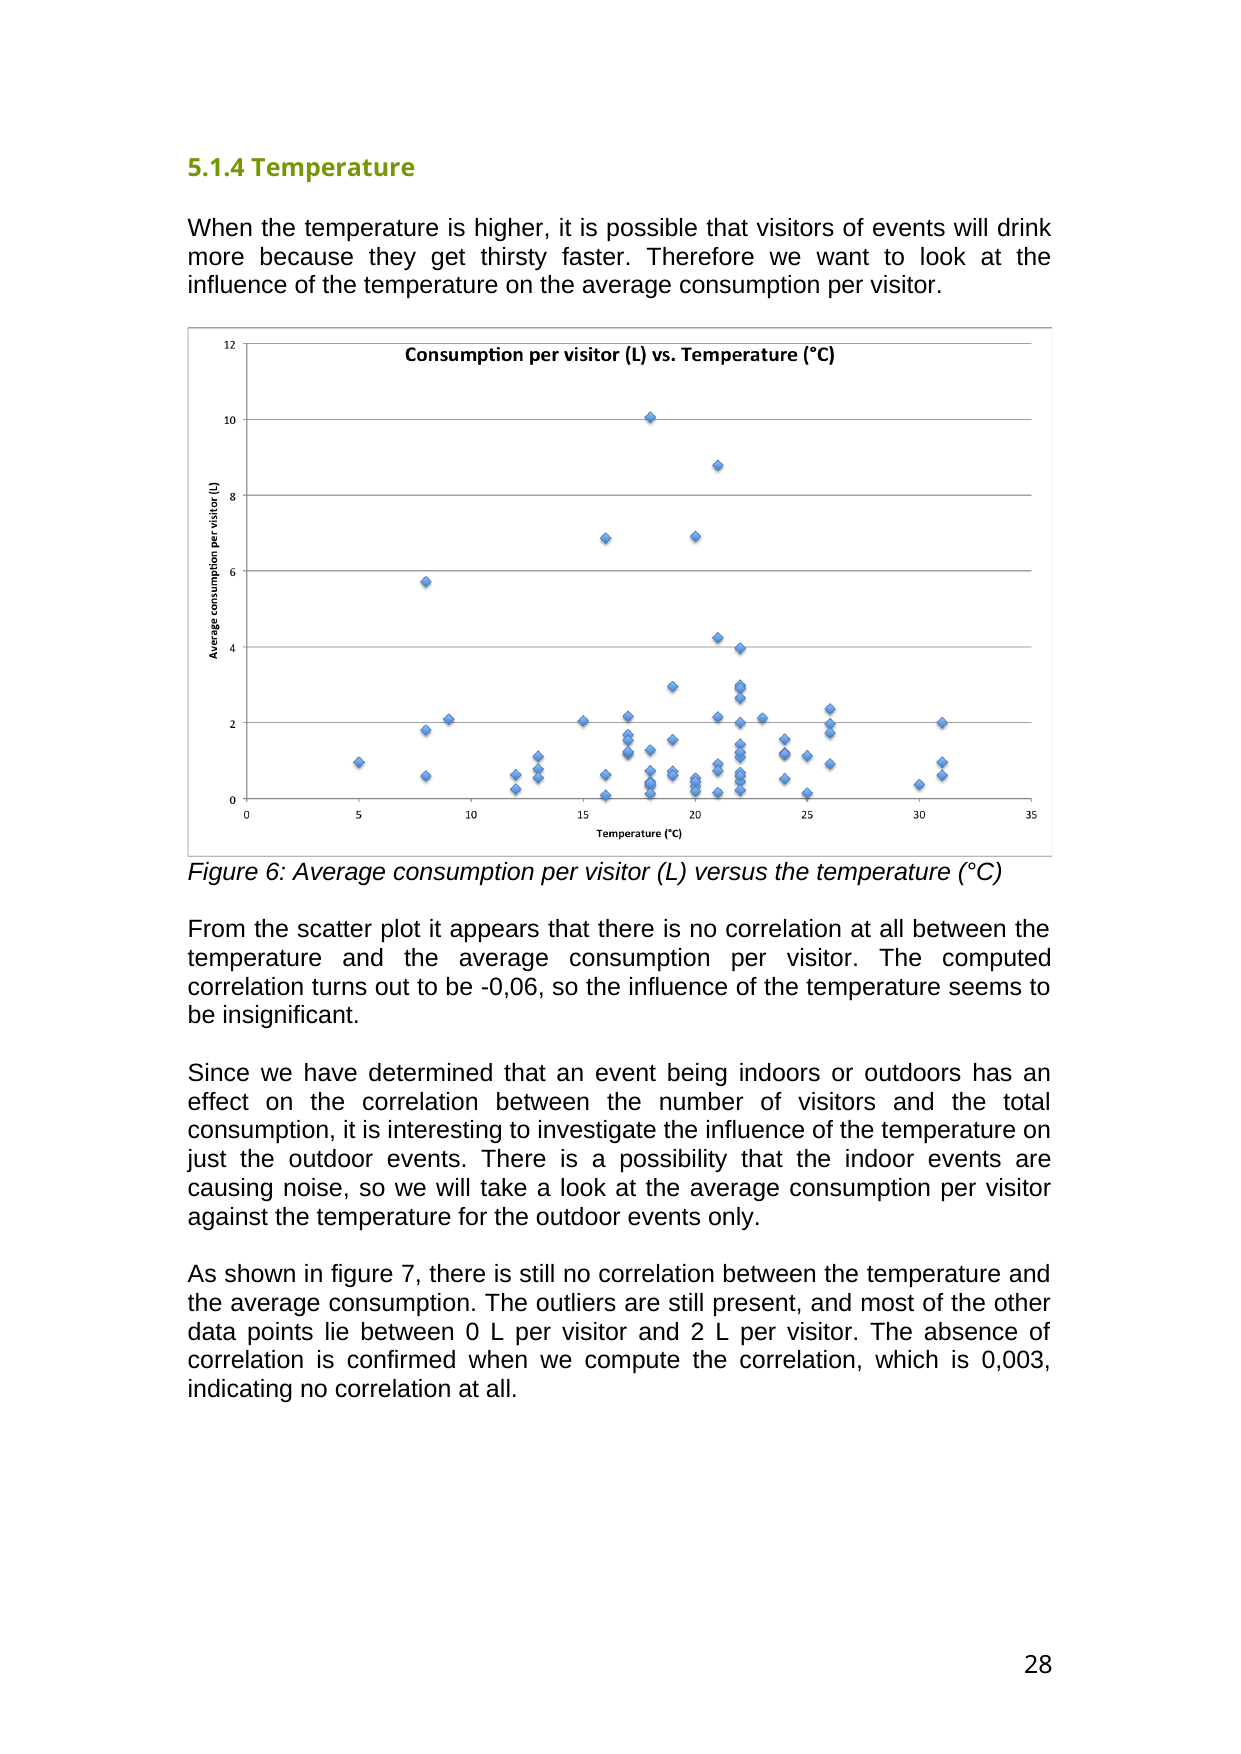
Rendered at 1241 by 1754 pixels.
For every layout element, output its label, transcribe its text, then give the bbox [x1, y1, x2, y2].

text Figure 6: Average consumption per visitor (L) versus the temperature (°C) [187, 857, 1053, 885]
text When the temperature is higher, it is possible that visitors of events will drink more because they get thirsty faster. Therefore we want to look at the influence of the temperature on the average consumption per visitor. [187, 213, 1053, 299]
text As shown in figure 7, there is still no correlation between the temperature and the average consumption. The outliers are still present, and most of the other data points lie between 0 L per visitor and 2 L per visitor. The absence of correlation is confirmed when we compute the correlation, which is 0,003, indicating no correlation at all. [187, 1259, 1053, 1403]
picture [187, 327, 1053, 857]
text Since we have determined that an event being indoors or outdoors has an effect on the correlation between the number of visitors and the total consumption, it is interesting to investigate the influence of the temperature on just the outdoor events. There is a possibility that the indoor events are causing noise, so we will take a look at the average consumption per visitor against the temperature for the outdoor events only. [187, 1058, 1053, 1230]
text From the scatter plot it appears that there is no correlation at all between the temperature and the average consumption per visitor. The computed correlation turns out to be -0,06, so the influence of the temperature seems to be insignificant. [187, 914, 1053, 1029]
subtitle 5.1.4 Temperature [187, 150, 1053, 184]
